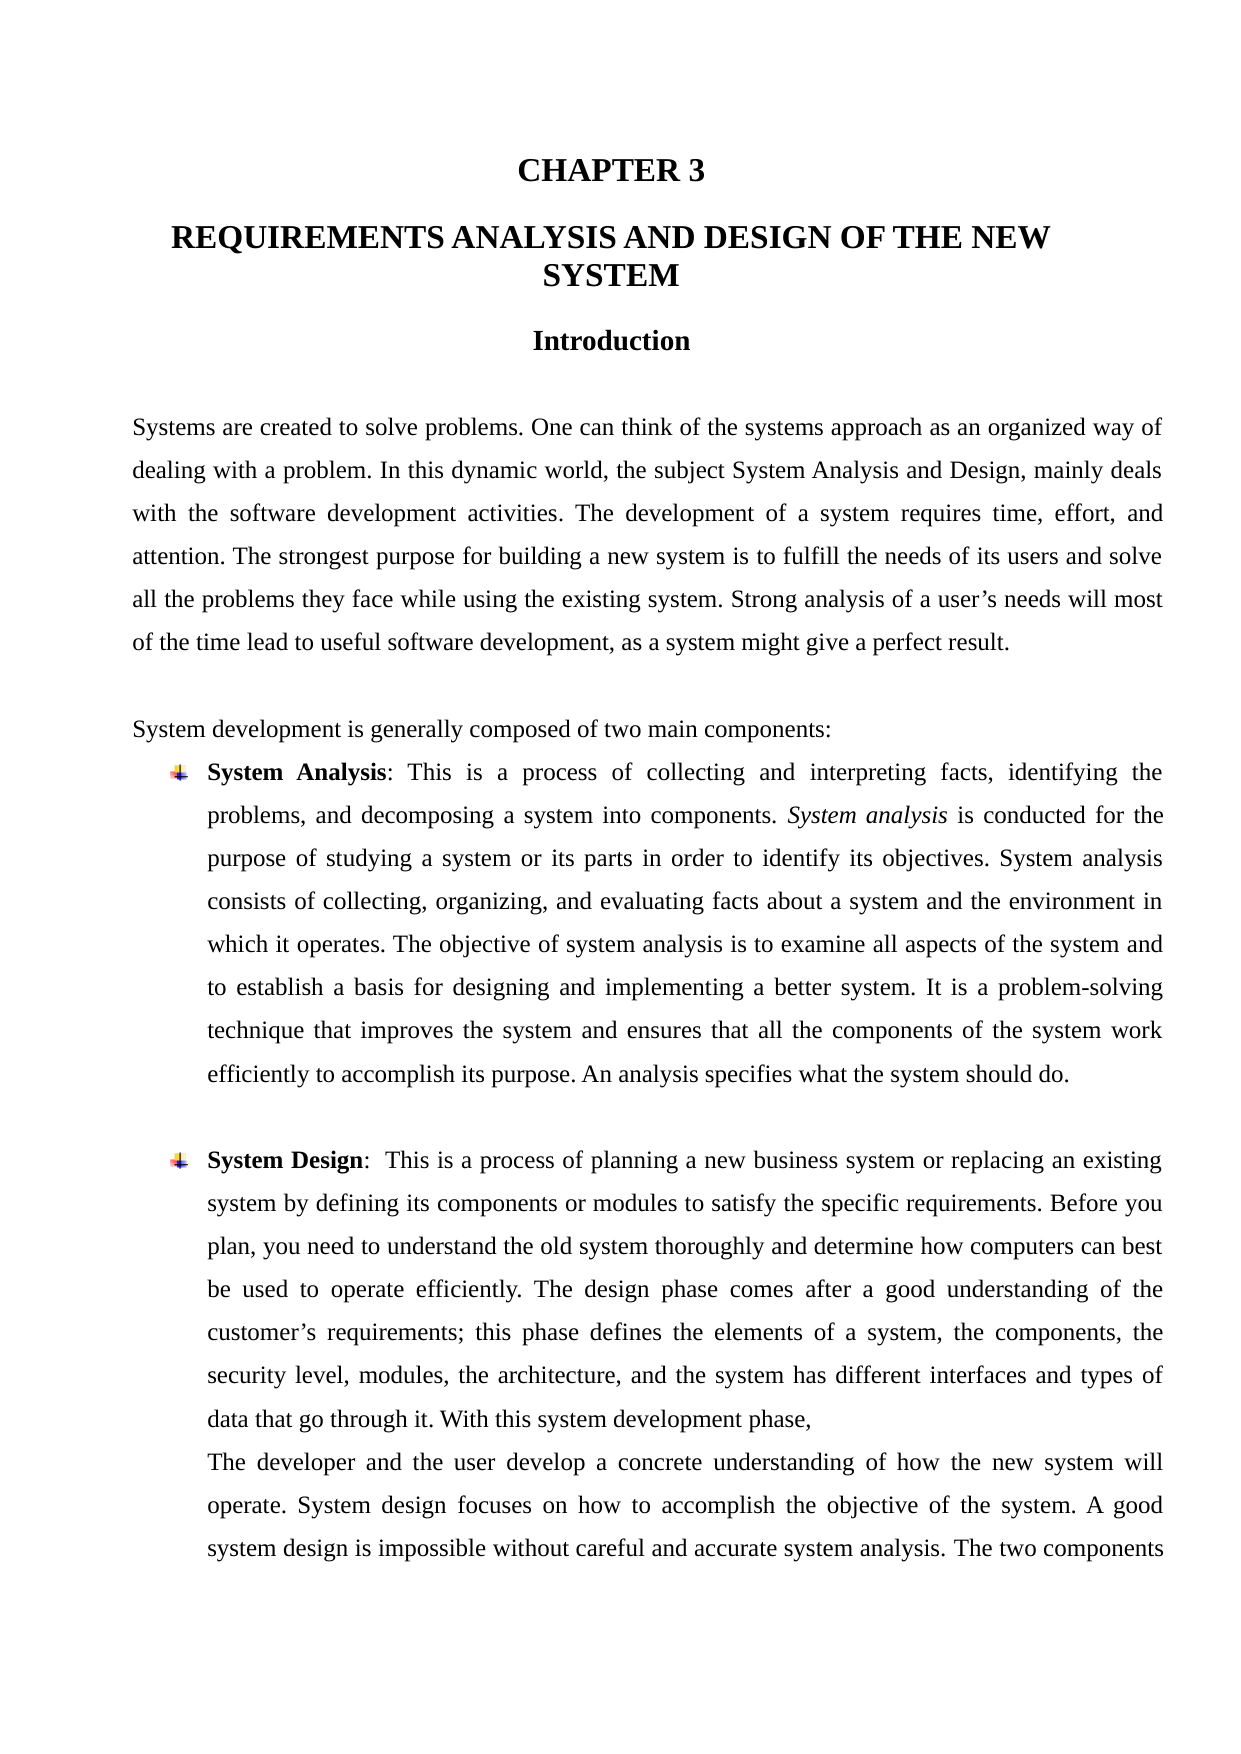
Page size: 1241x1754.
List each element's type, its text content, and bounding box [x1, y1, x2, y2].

text Systems are created to solve problems. One can think of the systems approach as an organized way of dealing with a problem. In this dynamic world, the subject System Analysis and Design, mainly deals with the software development activities. The development of a system requires time, effort, and attention. The strongest purpose for building a new system is to fulfill the needs of its users and solve all the problems they face while using the existing system. Strong analysis of a user’s needs will most of the time lead to useful software development, as a system might give a perfect result. [132, 412, 1164, 656]
subtitle CHAPTER 3 [164, 150, 1058, 188]
subtitle REQUIREMENTS ANALYSIS AND DESIGN OF THE NEW SYSTEM [164, 217, 1058, 294]
subtitle Introduction [164, 323, 1058, 356]
picture [170, 763, 188, 781]
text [207, 1447, 1164, 1562]
text System development is generally composed of two main components: [132, 714, 1164, 742]
picture [170, 1151, 188, 1169]
list System Design: This is a process of planning a new business system or replacing an existing system by defining its components or modules to satisfy the specific requirements. Before you plan, you need to understand the old system thoroughly and determine how computers can best be used to operate efficiently. The design phase comes after a good understanding of the customer’s requirements; this phase defines the elements of a system, the components, the security level, modules, the architecture, and the system has different interfaces and types of data that go through it. With this system development phase, [169, 1145, 1164, 1432]
list System Analysis: This is a process of collecting and interpreting facts, identifying the problems, and decomposing a system into components. System analysis is conducted for the purpose of studying a system or its parts in order to identify its objectives. System analysis consists of collecting, organizing, and evaluating facts about a system and the environment in which it operates. The objective of system analysis is to examine all aspects of the system and to establish a basis for designing and implementing a better system. It is a problem-solving technique that improves the system and ensures that all the components of the system work efficiently to accomplish its purpose. An analysis specifies what the system should do. [169, 757, 1164, 1087]
